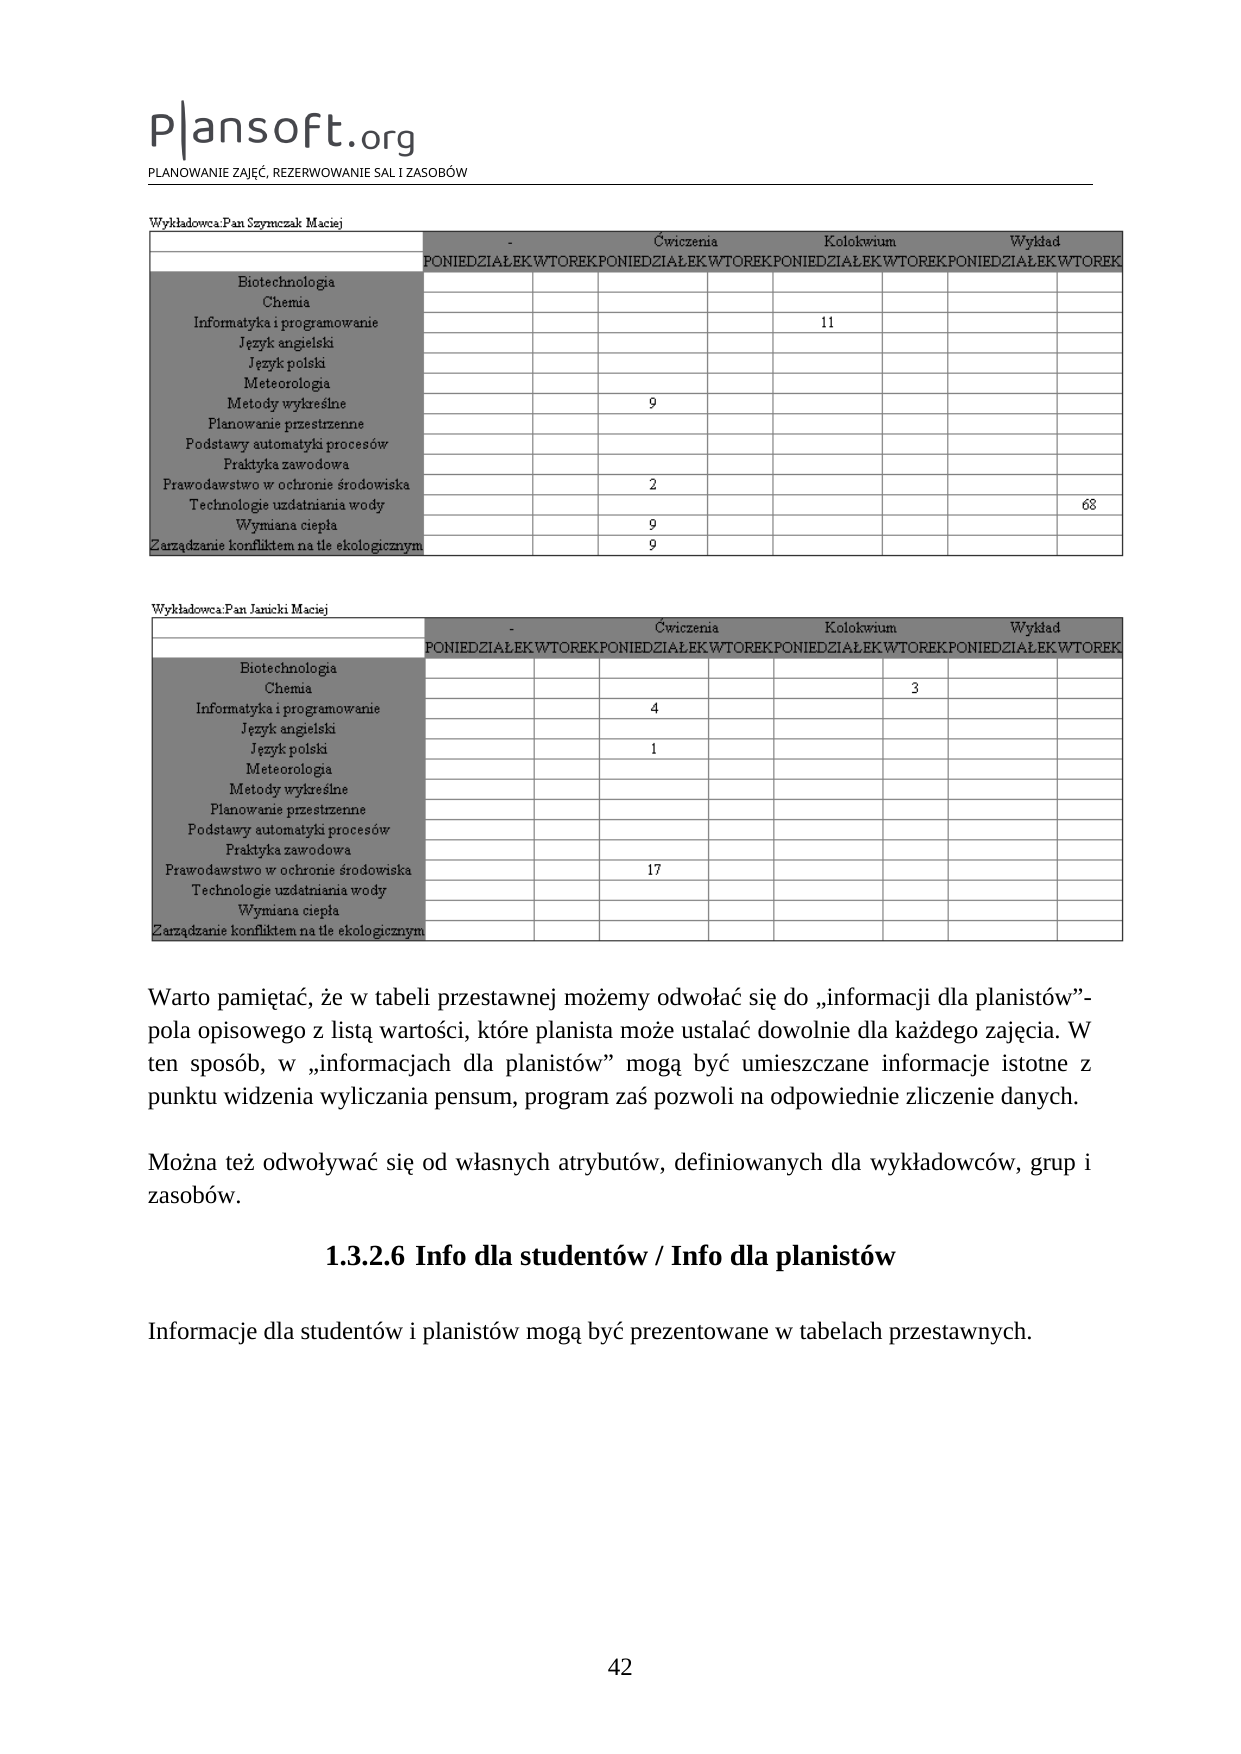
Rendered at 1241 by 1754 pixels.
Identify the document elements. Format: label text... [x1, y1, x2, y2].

picture [147, 597, 1128, 945]
text Warto pamiętać, że w tabeli przestawnej możemy odwołać się do „informacji dla planistów”-pola opisowego z listą wartości, które planista może ustalać dowolnie dla każdego zajęcia. W ten sposób, w „informacjach dla planistów” mogą być umieszczane informacje istotne z punktu widzenia wyliczania pensum, program zaś pozwoli na odpowiednie zliczenie danych. [148, 982, 1093, 1110]
subtitle Info dla studentów / Info dla planistów [325, 1238, 1093, 1272]
text Informacje dla studentów i planistów mogą być prezentowane w tabelach przestawnych. [148, 1316, 1093, 1345]
picture [147, 213, 1128, 561]
picture [147, 73, 418, 165]
text Można też odwoływać się od własnych atrybutów, definiowanych dla wykładowców, grup i zasobów. [148, 1147, 1093, 1209]
